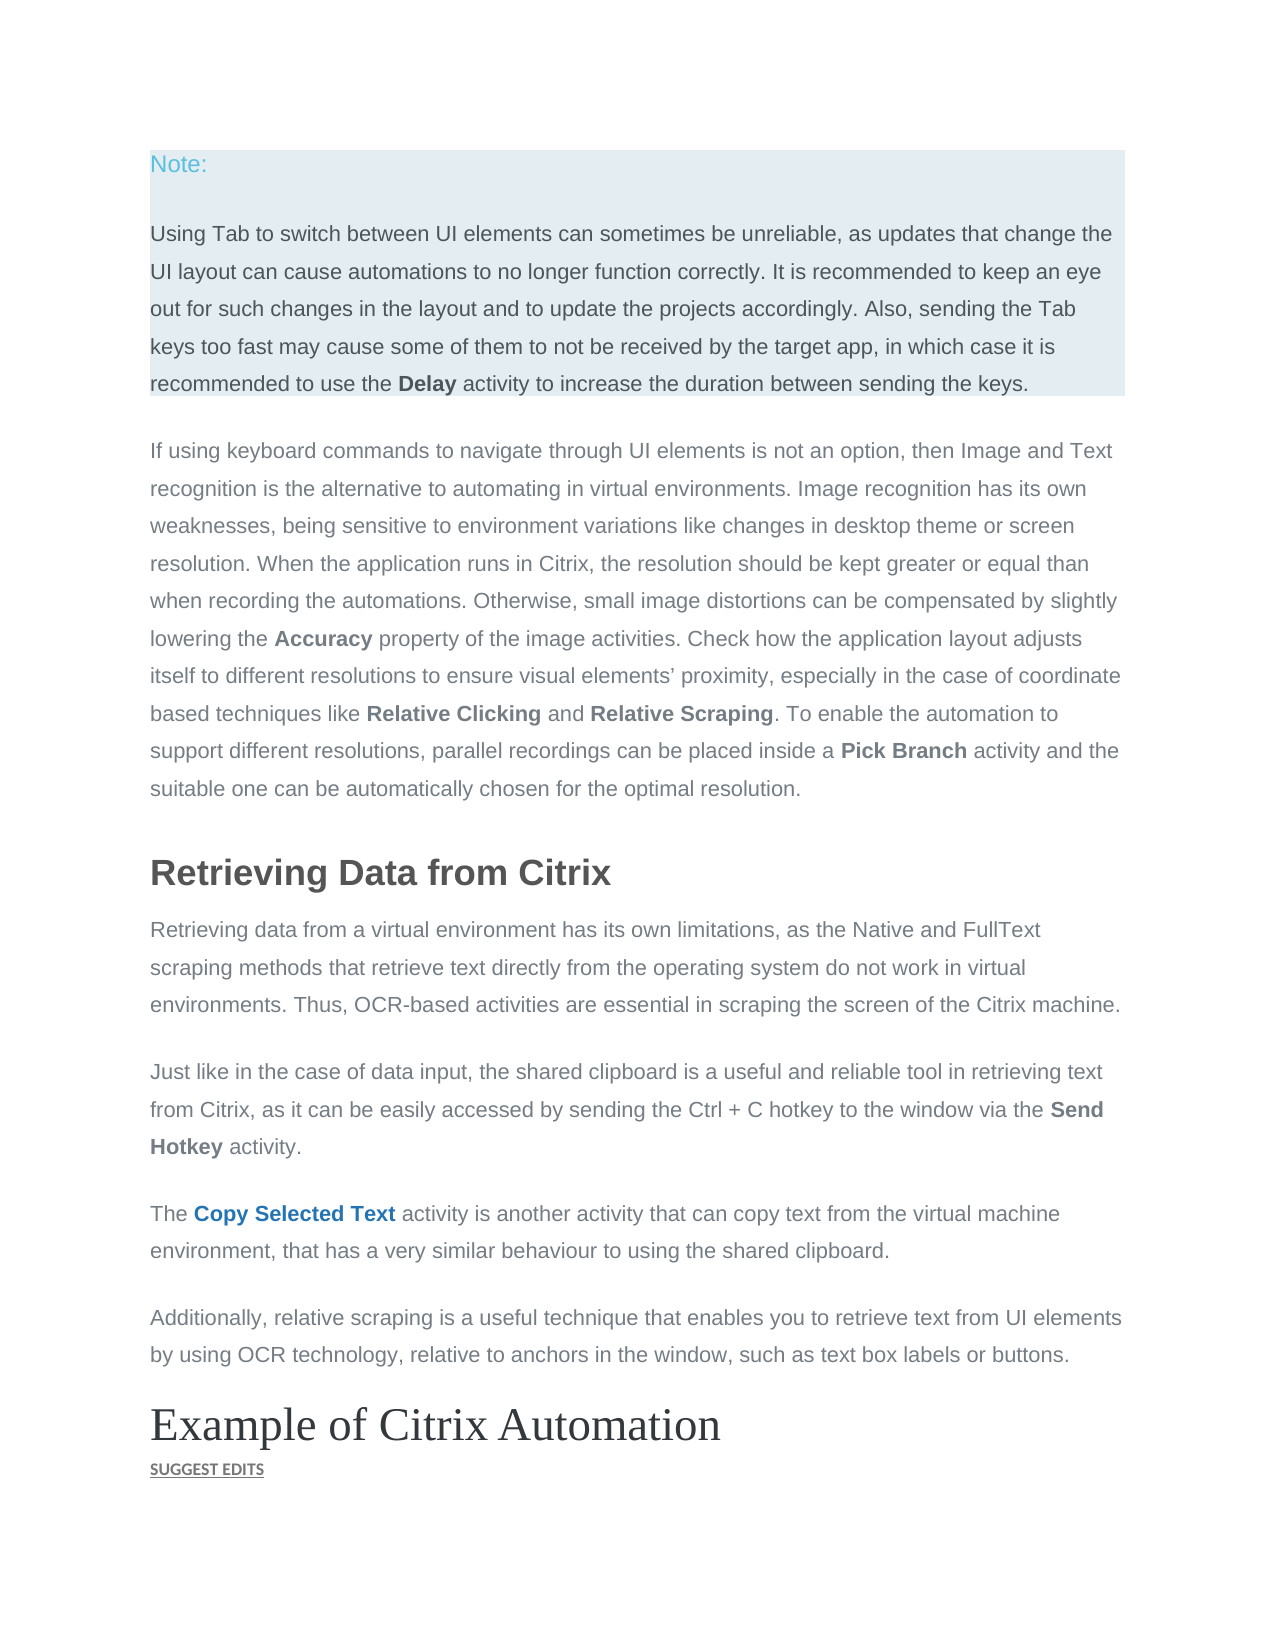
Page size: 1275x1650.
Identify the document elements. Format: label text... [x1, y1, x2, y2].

text The Copy Selected Text activity is another activity that can copy text from the virtual machine environment, that has a very similar behaviour to using the shared clipboard. [150, 1188, 1125, 1263]
subtitle Retrieving Data from Citrix [150, 851, 1125, 893]
subtitle Note: [150, 150, 1125, 178]
subtitle Example of Citrix Automation [150, 1397, 1125, 1451]
text Retrieving data from a virtual environment has its own limitations, as the Native and FullText scraping methods that retrieve text directly from the operating system do not work in virtual environments. Thus, OCR-based activities are essential in scraping the screen of the Citrix machine. [150, 905, 1125, 1018]
text Just like in the case of data input, the shared clipboard is a useful and reliable tool in retrieving text from Citrix, as it can be easily accessed by sending the Ctrl + C hotkey to the window via the Send Hotkey activity. [150, 1047, 1125, 1159]
text If using keyboard commands to navigate through UI elements is not an option, then Image and Text recognition is the alternative to automating in virtual environments. Image recognition has its own weaknesses, being sensitive to environment variations like changes in desktop theme or screen resolution. When the application runs in Citrix, the resolution should be kept greater or equal than when recording the automations. Otherwise, small image distortions can be compensated by slightly lowering the Accuracy property of the image activities. Check how the application layout adjusts itself to different resolutions to ensure visual elements’ proximity, especially in the case of coordinate based techniques like Relative Clicking and Relative Scraping. To enable the automation to support different resolutions, parallel recordings can be placed inside a Pick Branch activity and the suitable one can be automatically chosen for the optimal resolution. [150, 426, 1125, 801]
text Using Tab to switch between UI elements can sometimes be unreliable, as updates that change the UI layout can cause automations to no longer function correctly. It is recommended to keep an eye out for such changes in the layout and to update the projects accordingly. Also, sending the Tab keys too fast may cause some of them to not be received by the target app, in which case it is recommended to use the Delay activity to increase the duration between sending the keys. [150, 209, 1125, 396]
text Additionally, relative scraping is a useful technique that enables you to retrieve text from UI elements by using OCR technology, relative to anchors in the window, such as text box labels or buttons. [150, 1293, 1125, 1368]
text SUGGEST EDITS [150, 1458, 1125, 1480]
